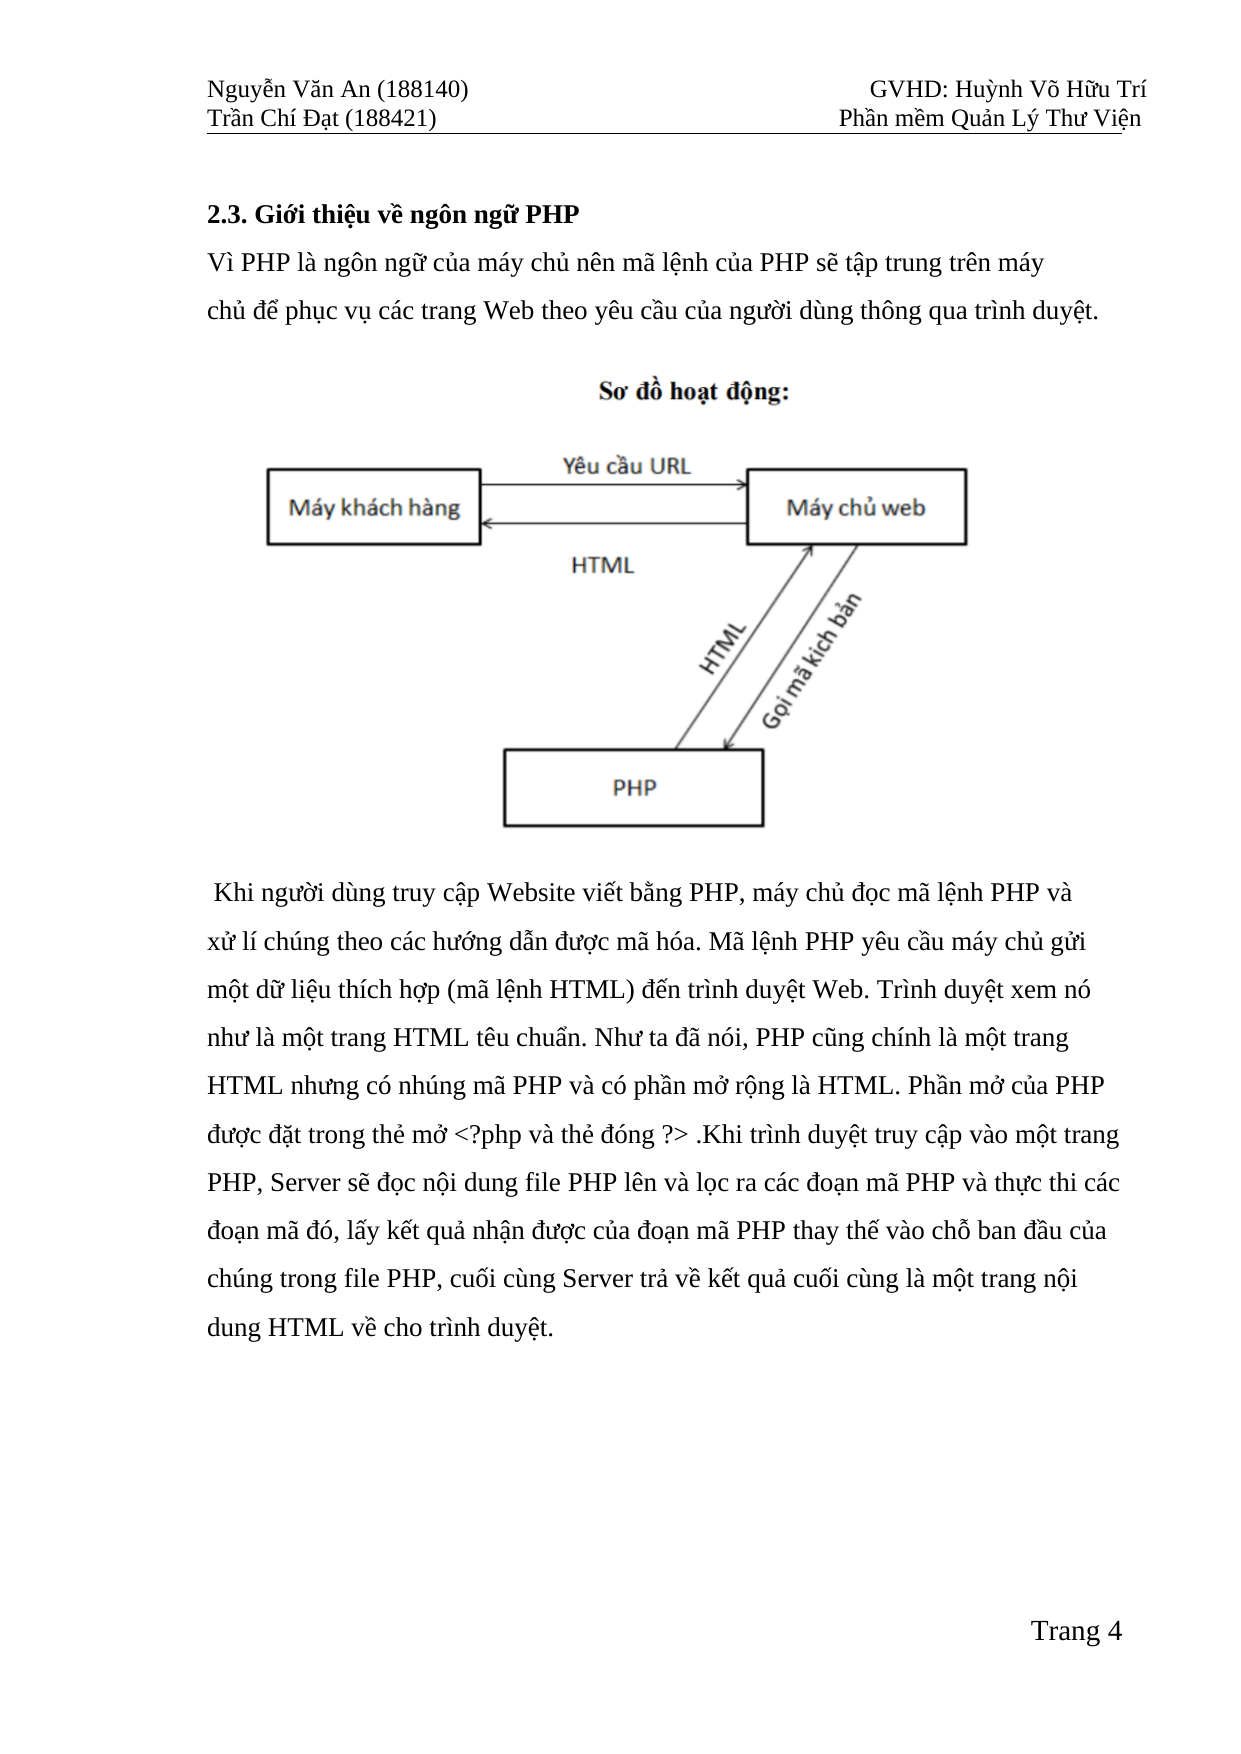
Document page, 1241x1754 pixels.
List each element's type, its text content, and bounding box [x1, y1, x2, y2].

text như là một trang HTML têu chuẩn. Như ta đã nói, PHP cũng chính là một trang [207, 1021, 1122, 1052]
text được đặt trong thẻ mở <?php và thẻ đóng ?> .Khi trình duyệt truy cập vào một trang [207, 1118, 1122, 1149]
text Khi người dùng truy cập Website viết bằng PHP, máy chủ đọc mã lệnh PHP và [207, 877, 1122, 908]
text đoạn mã đó, lấy kết quả nhận được của đoạn mã PHP thay thế vào chỗ ban đầu của [207, 1214, 1122, 1245]
text xử lí chúng theo các hướng dẫn được mã hóa. Mã lệnh PHP yêu cầu máy chủ gửi [207, 925, 1122, 956]
text HTML nhưng có nhúng mã PHP và có phần mở rộng là HTML. Phần mở của PHP [207, 1069, 1122, 1101]
text Vì PHP là ngôn ngữ của máy chủ nên mã lệnh của PHP sẽ tập trung trên máy [207, 246, 1122, 277]
text một dữ liệu thích hợp (mã lệnh HTML) đến trình duyệt Web. Trình duyệt xem nó [207, 973, 1122, 1004]
text chúng trong file PHP, cuối cùng Server trả về kết quả cuối cùng là một trang nội [207, 1262, 1122, 1293]
picture [206, 342, 1123, 859]
subtitle 2.3. Giới thiệu về ngôn ngữ PHP [207, 198, 1122, 229]
text chủ để phục vụ các trang Web theo yêu cầu của người dùng thông qua trình duyệt. [207, 294, 1122, 326]
text dung HTML về cho trình duyệt. [207, 1311, 1122, 1342]
text PHP, Server sẽ đọc nội dung file PHP lên và lọc ra các đoạn mã PHP và thực thi các [207, 1166, 1122, 1197]
